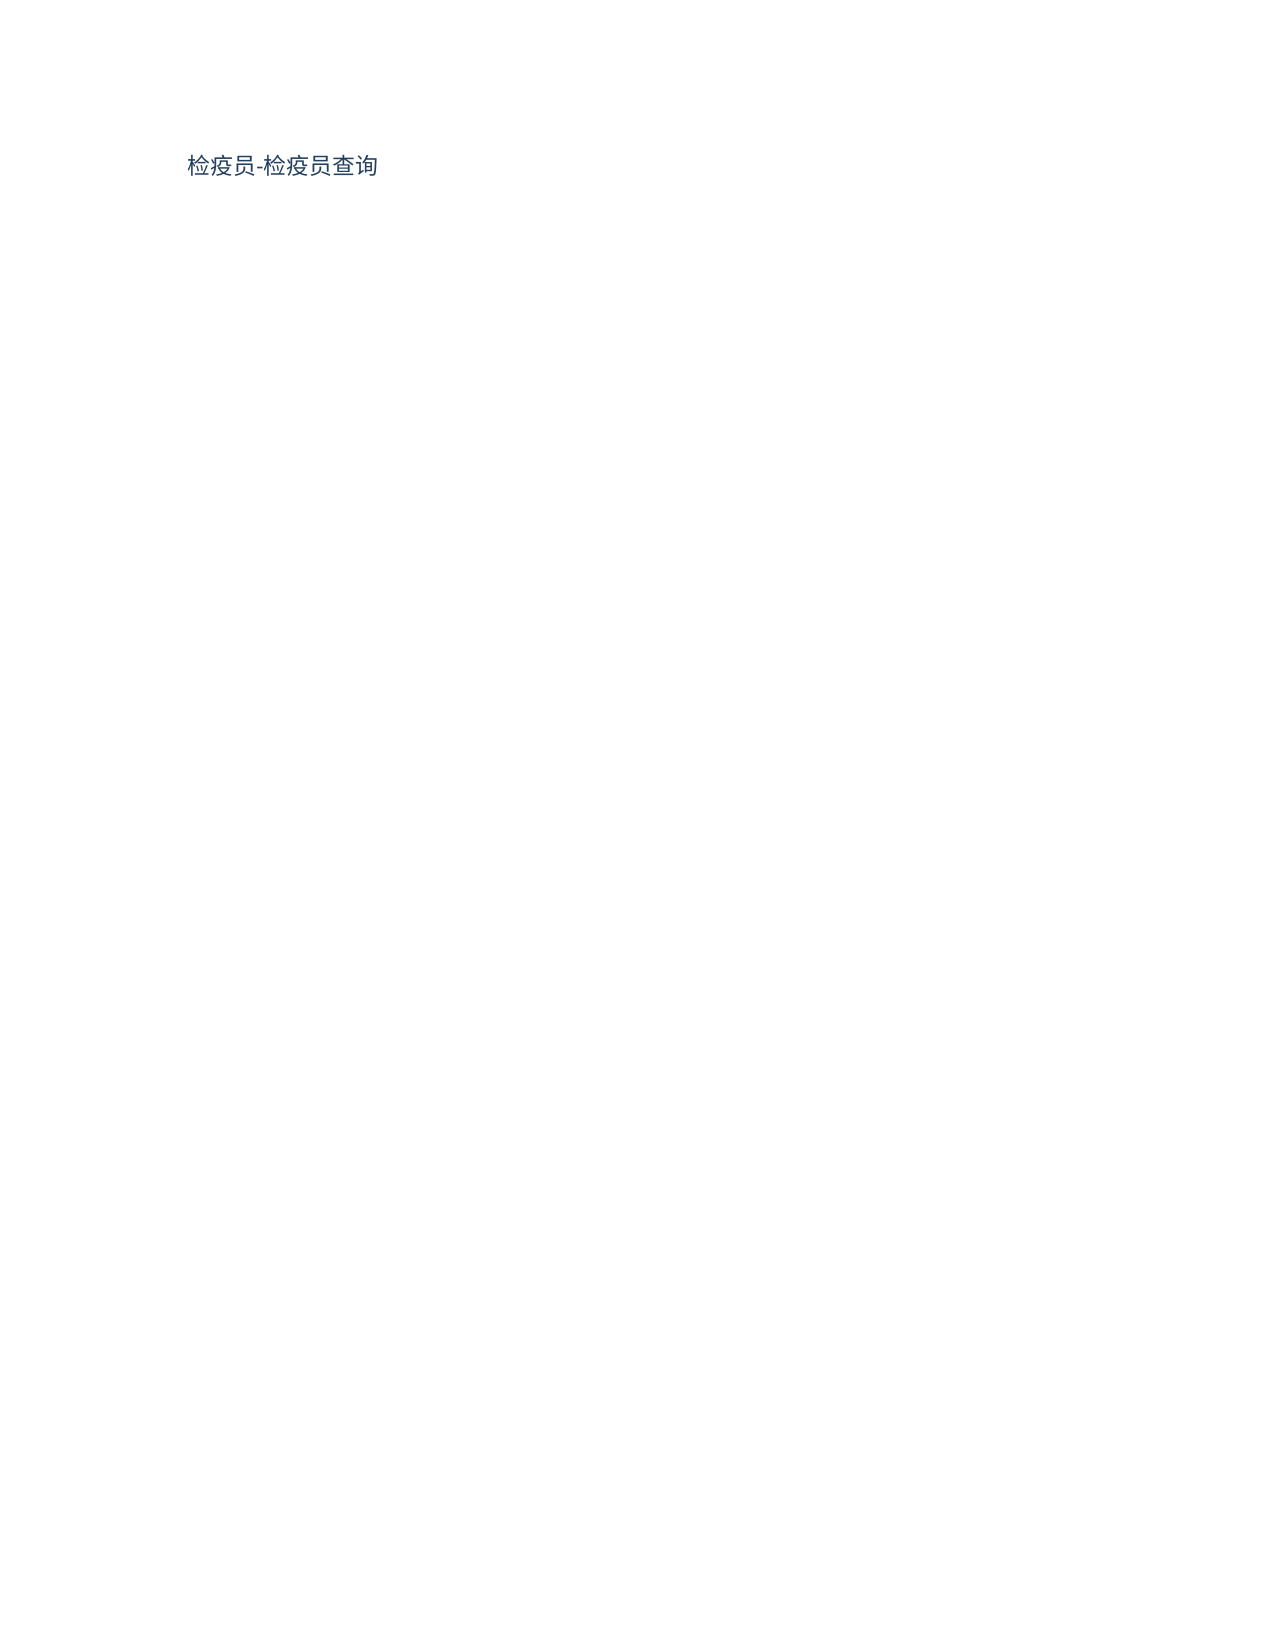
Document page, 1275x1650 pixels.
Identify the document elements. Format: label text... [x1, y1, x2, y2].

subtitle 检疫员-检疫员查询 [187, 150, 1087, 181]
